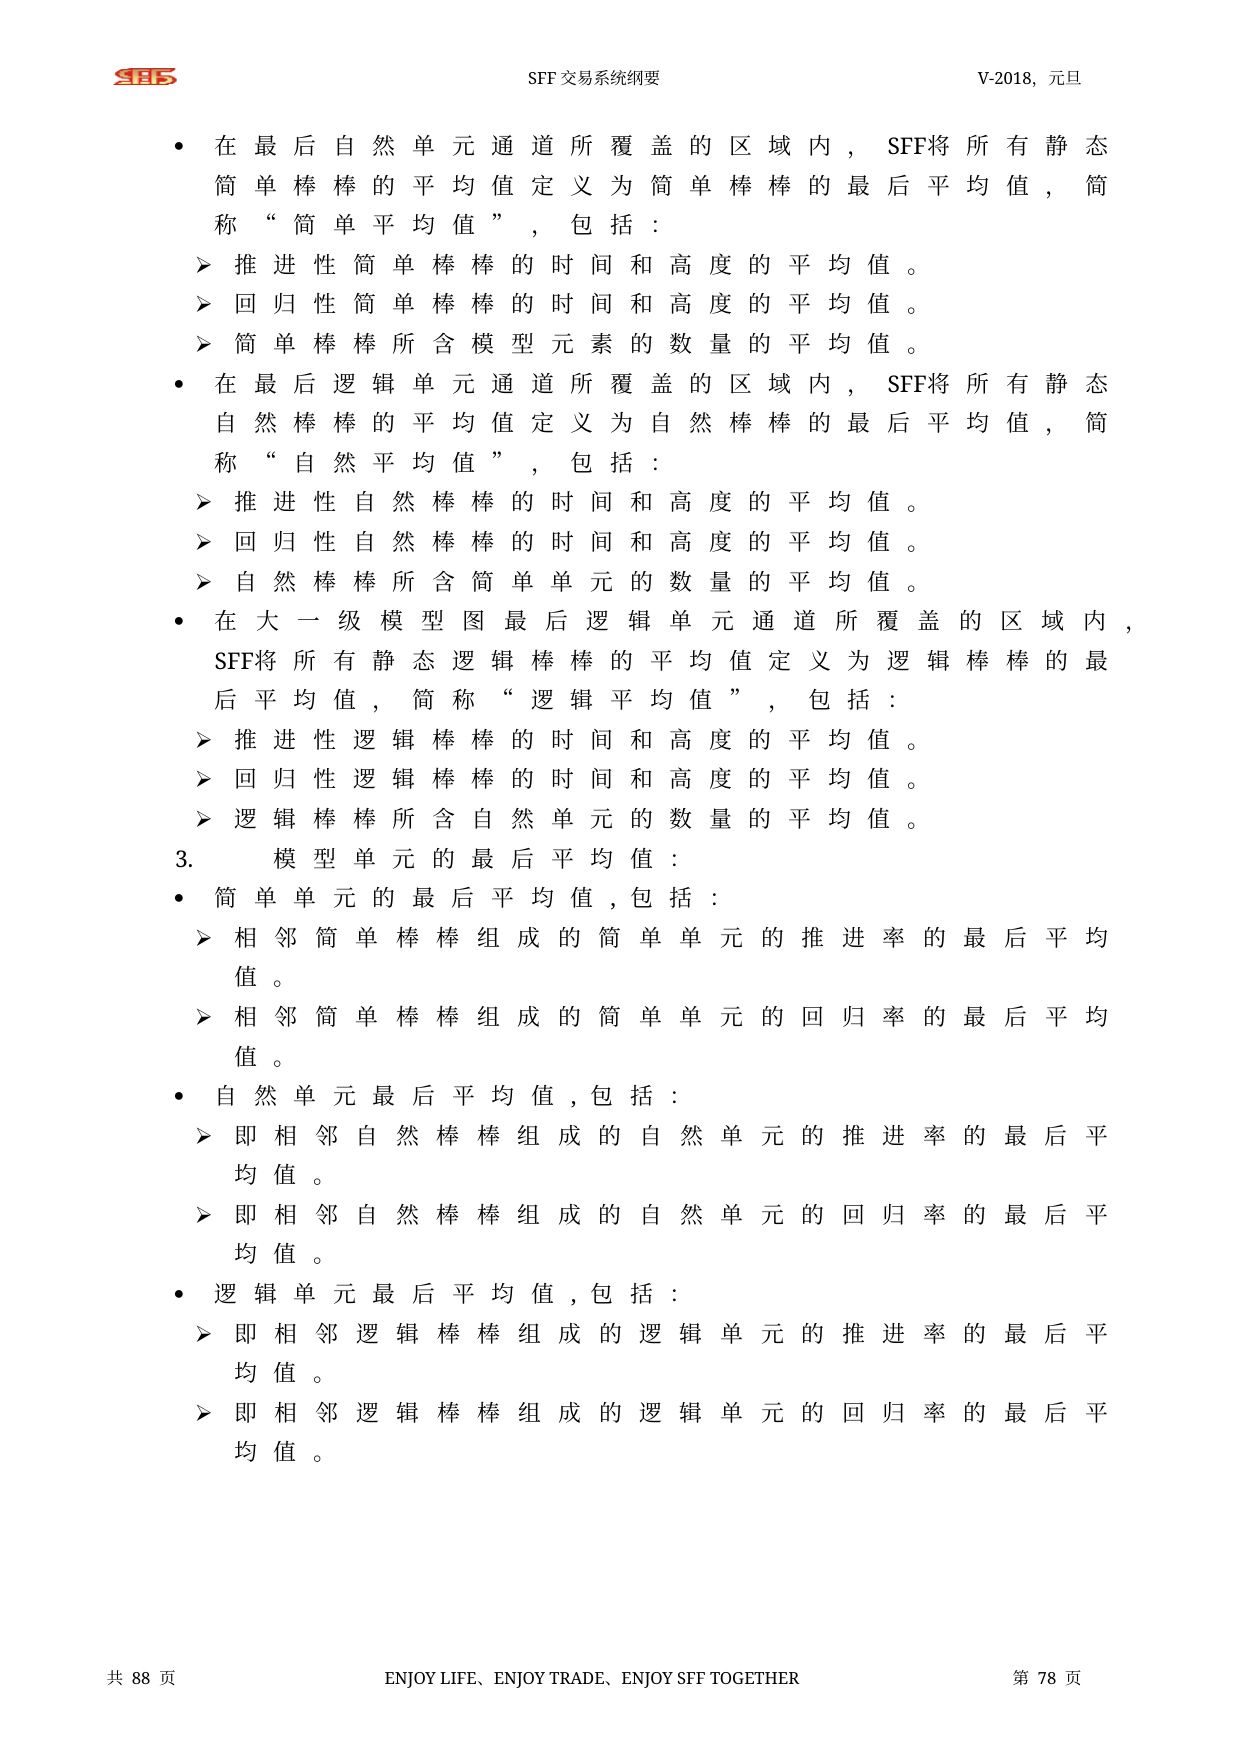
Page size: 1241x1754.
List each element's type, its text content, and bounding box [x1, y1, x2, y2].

list 在最后自然单元通道所覆盖的区域内，SFF将所有静态简单棒棒的平均值定义为简单棒棒的最后平均值，简称“简单平均值”，包括： [174, 125, 1125, 244]
list 逻辑单元最后平均值,包括： [174, 1273, 1125, 1312]
list 回归性逻辑棒棒的时间和高度的平均值。 [189, 758, 1125, 798]
list 即相邻逻辑棒棒组成的逻辑单元的推进率的最后平均值。 [189, 1312, 1125, 1392]
picture [106, 68, 188, 85]
list 自然棒棒所含简单单元的数量的平均值。 [189, 560, 1125, 600]
list 自然单元最后平均值,包括： [174, 1075, 1125, 1114]
list 推进性逻辑棒棒的时间和高度的平均值。 [189, 719, 1125, 758]
list 相邻简单棒棒组成的简单单元的推进率的最后平均值。 [189, 917, 1125, 996]
list 推进性简单棒棒的时间和高度的平均值。 [189, 244, 1125, 283]
list 回归性简单棒棒的时间和高度的平均值。 [189, 283, 1125, 323]
list 相邻简单棒棒组成的简单单元的回归率的最后平均值。 [189, 996, 1125, 1075]
list 即相邻逻辑棒棒组成的逻辑单元的回归率的最后平均值。 [189, 1392, 1125, 1471]
list 简单单元的最后平均值,包括： [174, 877, 1125, 917]
list 即相邻自然棒棒组成的自然单元的推进率的最后平均值。 [189, 1114, 1125, 1194]
list 回归性自然棒棒的时间和高度的平均值。 [189, 521, 1125, 560]
list 在最后逻辑单元通道所覆盖的区域内，SFF将所有静态自然棒棒的平均值定义为自然棒棒的最后平均值，简称“自然平均值”，包括： [174, 362, 1125, 481]
list 模型单元的最后平均值： [160, 837, 1125, 877]
list 在大一级模型图最后逻辑单元通道所覆盖的区域内，SFF将所有静态逻辑棒棒的平均值定义为逻辑棒棒的最后平均值，简称“逻辑平均值”，包括： [174, 600, 1125, 719]
list 推进性自然棒棒的时间和高度的平均值。 [189, 481, 1125, 521]
list 逻辑棒棒所含自然单元的数量的平均值。 [189, 798, 1125, 837]
list 简单棒棒所含模型元素的数量的平均值。 [189, 323, 1125, 362]
list 即相邻自然棒棒组成的自然单元的回归率的最后平均值。 [189, 1194, 1125, 1273]
